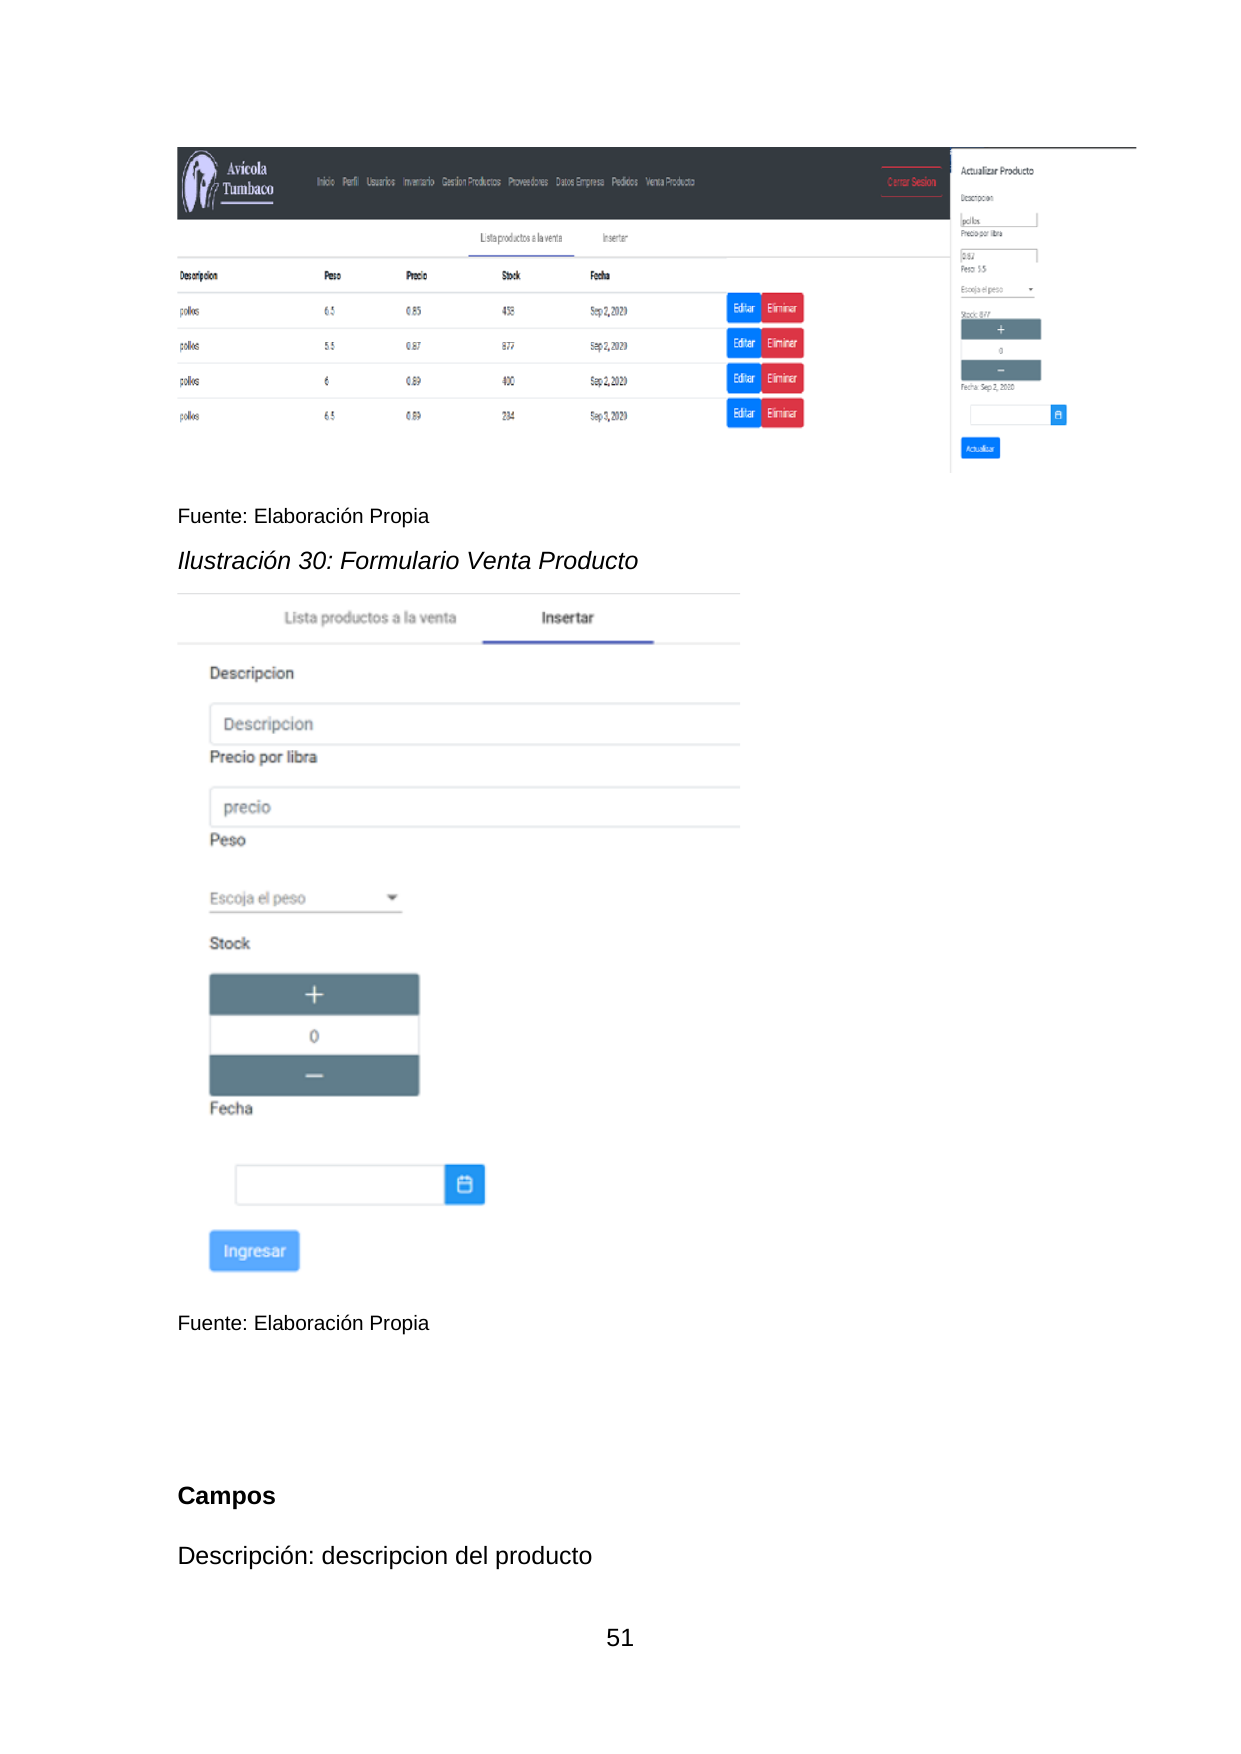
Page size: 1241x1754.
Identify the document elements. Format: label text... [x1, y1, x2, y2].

text Fuente: Elaboración Propia [177, 504, 1063, 528]
text Fuente: Elaboración Propia [177, 1311, 1063, 1335]
text Ilustración 30: Formulario Venta Producto [177, 546, 1063, 575]
text Descripción: descripcion del producto [177, 1541, 1063, 1569]
text Campos [177, 1481, 1063, 1509]
